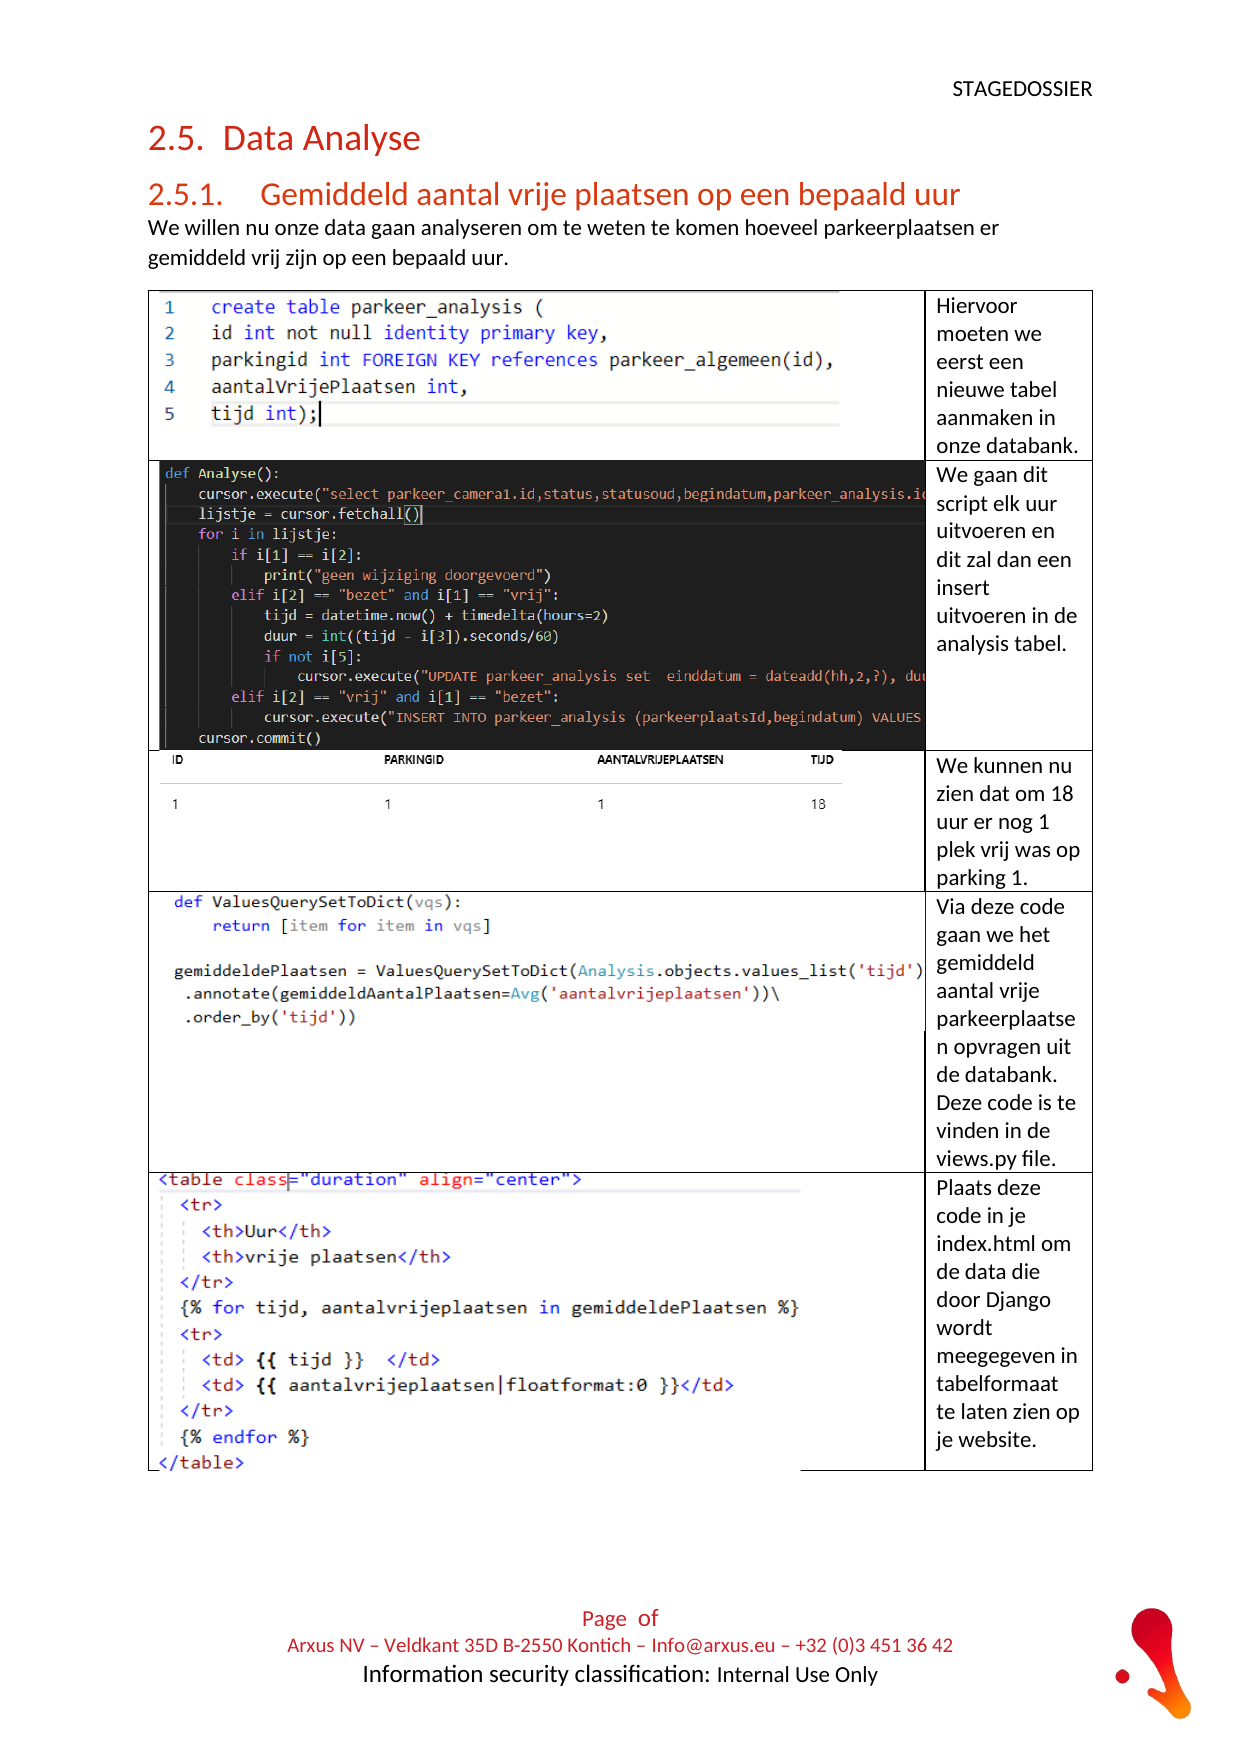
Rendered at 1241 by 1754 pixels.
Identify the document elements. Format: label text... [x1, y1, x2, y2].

text We willen nu onze data gaan analyseren om te weten te komen hoeveel parkeerplaatsen er gemiddeld vrij zijn op een bepaald uur. [148, 213, 1093, 272]
picture [159, 460, 926, 820]
table_cell [914, 1173, 924, 1470]
table_header Hiervoor moeten we eerst een nieuwe tabel aanmaken in onze databank. [926, 291, 1092, 459]
table_cell [149, 461, 159, 750]
table_cell [149, 751, 924, 891]
picture [159, 1173, 801, 1471]
table_cell Plaats deze code in je index.html om de data die door Django wordt meegegeven in tabelformaat te laten zien op je website. [926, 1173, 1092, 1470]
table_cell [149, 1173, 159, 1470]
subtitle Data Analyse [148, 114, 1093, 160]
table_cell Via deze code gaan we het gemiddeld aantal vrije parkeerplaatsen opvragen uit de databank. Deze code is te vinden in de views.py file. [926, 892, 1092, 1172]
subtitle Gemiddeld aantal vrije plaatsen op een bepaald uur [148, 173, 1093, 213]
table_cell [149, 892, 924, 1172]
picture [159, 892, 926, 1031]
table_cell We kunnen nu zien dat om 18 uur er nog 1 plek vrij was op parking 1. [926, 751, 1092, 891]
picture [159, 291, 840, 429]
table_header [149, 291, 924, 459]
picture [1105, 1602, 1199, 1725]
table_cell We gaan dit script elk uur uitvoeren en dit zal dan een insert uitvoeren in de analysis tabel. [926, 461, 1092, 750]
